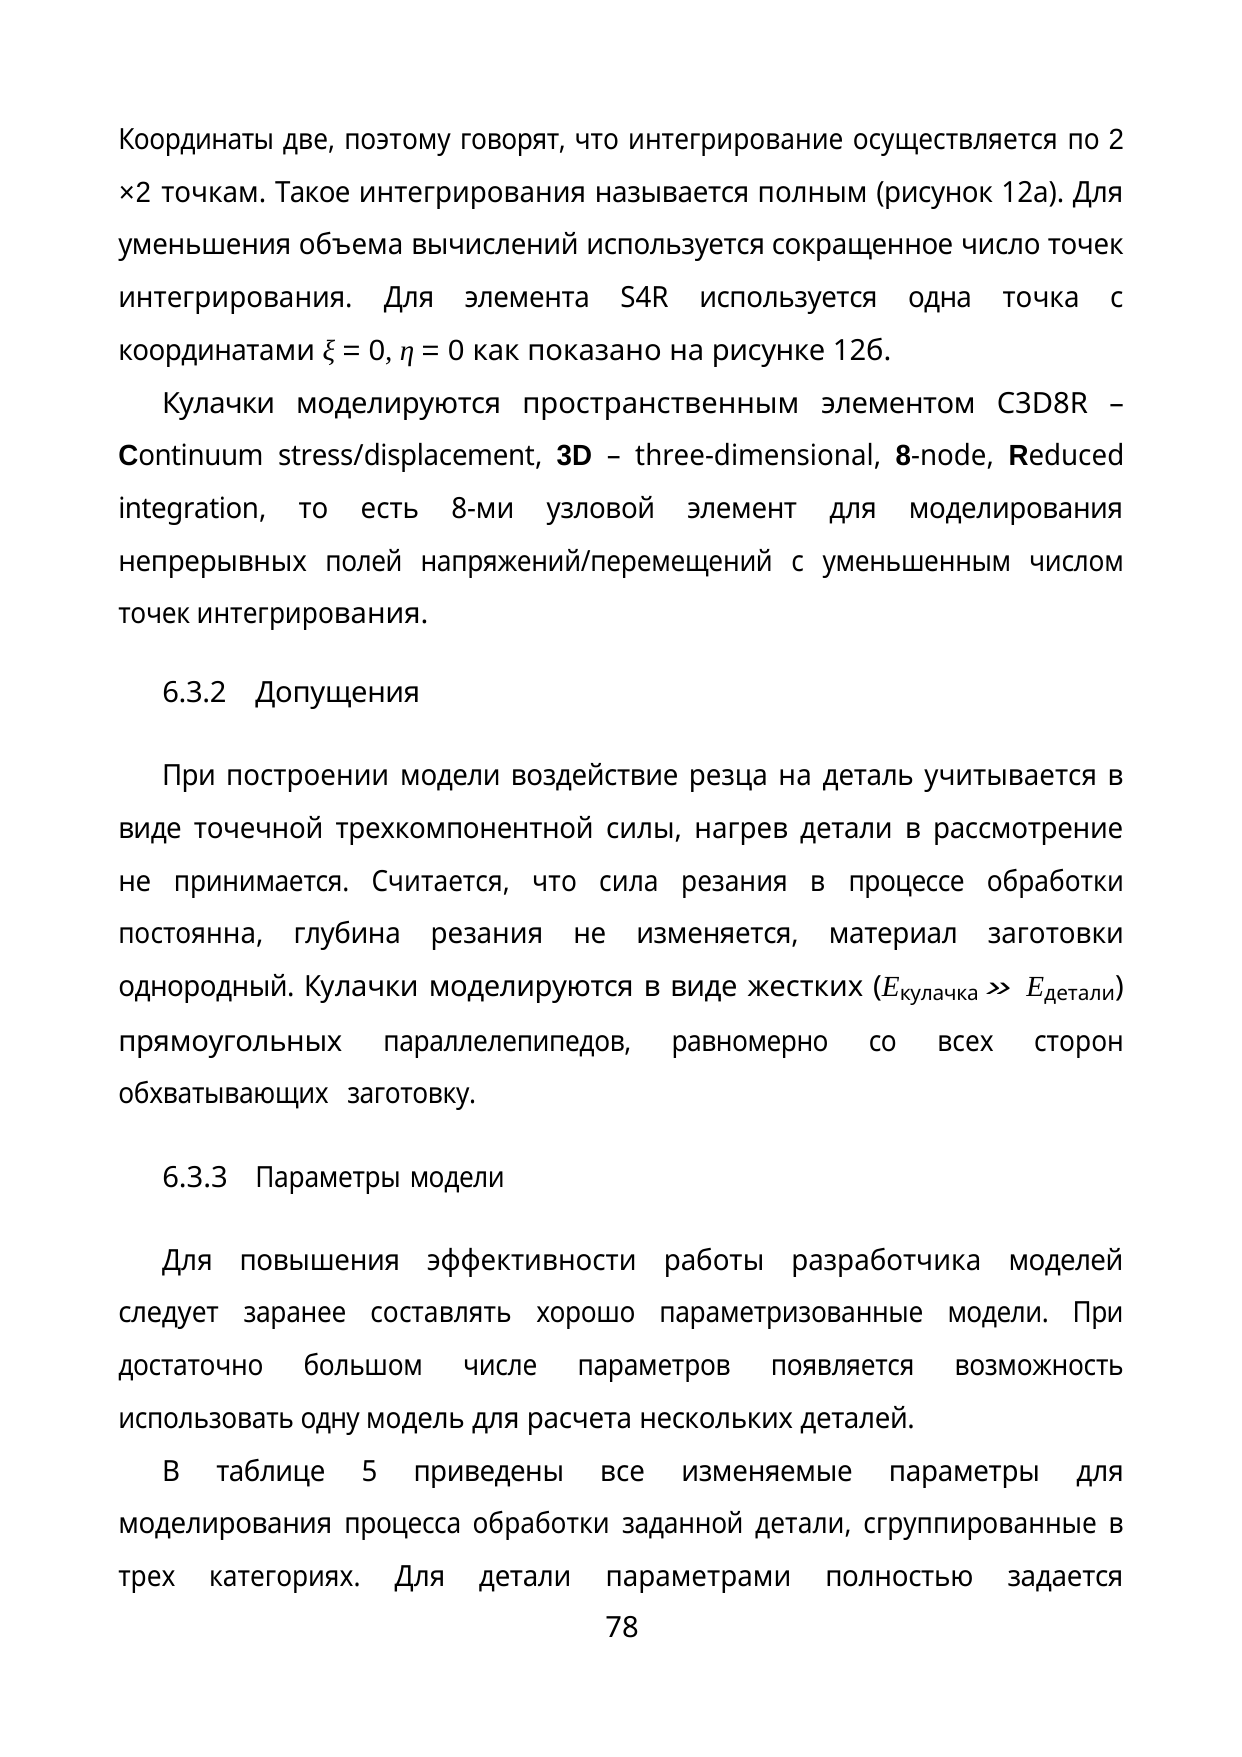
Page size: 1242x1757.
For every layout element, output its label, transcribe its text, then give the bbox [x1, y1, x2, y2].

text При построении модели воздействие резца на деталь учитывается в виде точечной трехкомпонентной силы, нагрев детали в рассмотрение не принимается. Считается, что сила резания в процессе обработки постоянна, глубина резания не изменяется, материал заготовки однородный. Кулачки моделируются в виде жестких (Eкулачка » Eдетали) прямоугольных параллелепипедов, равномерно со всех сторон обхватывающих заготовку. [118, 754, 1124, 1112]
list Допущения [162, 672, 1135, 711]
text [118, 1450, 1124, 1595]
text Для повышения эффективности работы разработчика моделей следует заранее составлять хорошо параметризованные модели. При достаточно большом числе параметров появляется возможность использовать одну модель для расчета нескольких деталей. [118, 1239, 1124, 1437]
text Кулачки моделируются пространственным элементом C3D8R – Continuum stress/displacement, 3D – three-dimensional, 8-node, Reduced integration, то есть 8-ми узловой элемент для моделирования непрерывных полей напряжений/перемещений с уменьшенным числом точек интегрирования. [118, 382, 1124, 632]
list Параметры модели [162, 1156, 1135, 1196]
text Координаты две, поэтому говорят, что интегрирование осуществляется по 2 ×2 точкам. Такое интегрирования называется полным (рисунок 12а). Для уменьшения объема вычислений используется сокращенное число точек интегрирования. Для элемента S4R используется одна точка с координатами ξ = 0, η = 0 как показано на рисунке 12б. [118, 118, 1124, 369]
